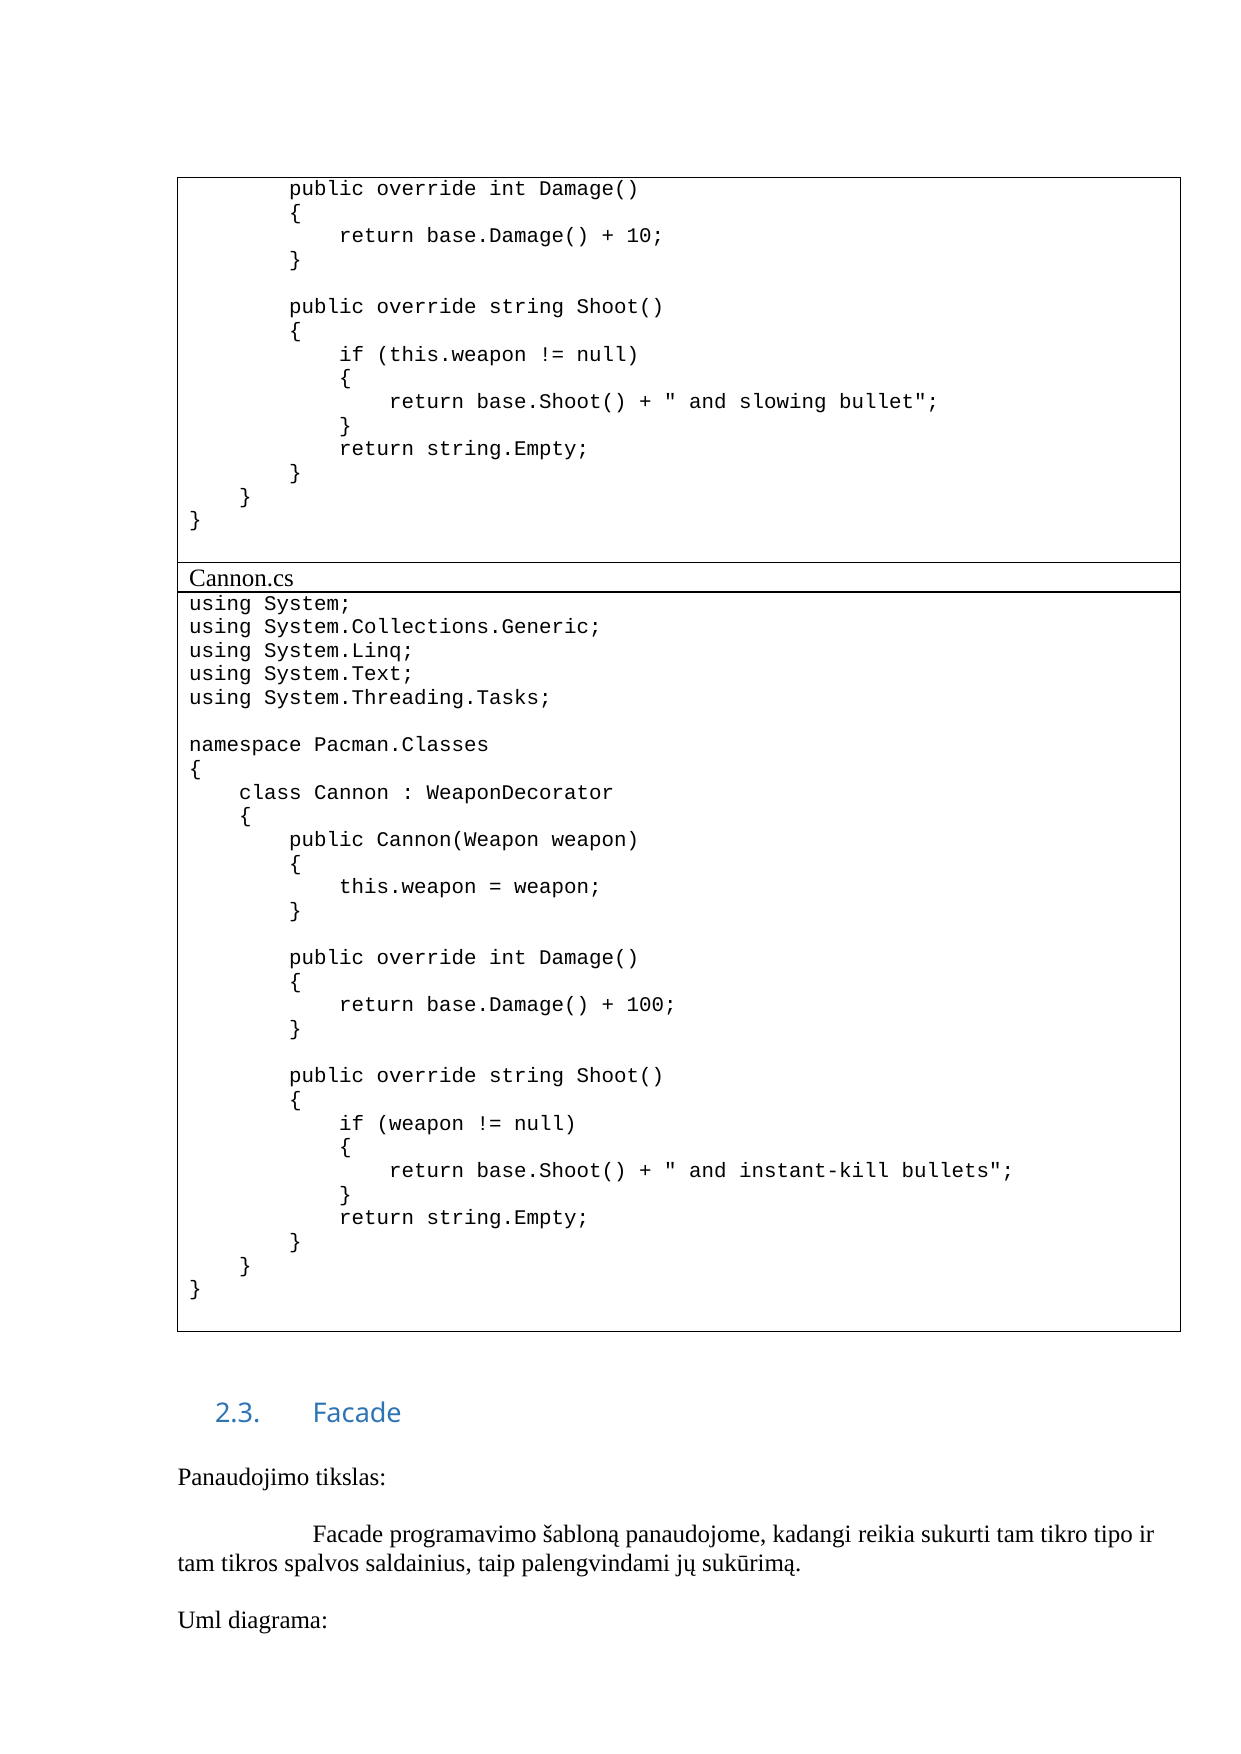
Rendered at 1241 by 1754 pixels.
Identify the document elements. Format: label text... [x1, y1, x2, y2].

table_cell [178, 178, 1180, 562]
text Panaudojimo tikslas: [177, 1462, 1181, 1491]
subtitle Facade [215, 1393, 1181, 1430]
table_cell using System; using System.Collections.Generic; using System.Linq; using System.Text; using System.Threading.Tasks; namespace Pacman.Classes { class Cannon : WeaponDecorator { public Cannon(Weapon weapon) { this.weapon = weapon; } public override int Damage() { return base.Damage() + 100; } public override string Shoot() { if (weapon != null) { return base.Shoot() + " and instant-kill bullets"; } return string.Empty; } } } [178, 593, 1180, 1331]
table_cell Cannon.cs [178, 563, 1180, 591]
text Uml diagrama: [177, 1606, 1181, 1634]
text Facade programavimo šabloną panaudojome, kadangi reikia sukurti tam tikro tipo ir tam tikros spalvos saldainius, taip palengvindami jų sukūrimą. [177, 1519, 1181, 1577]
